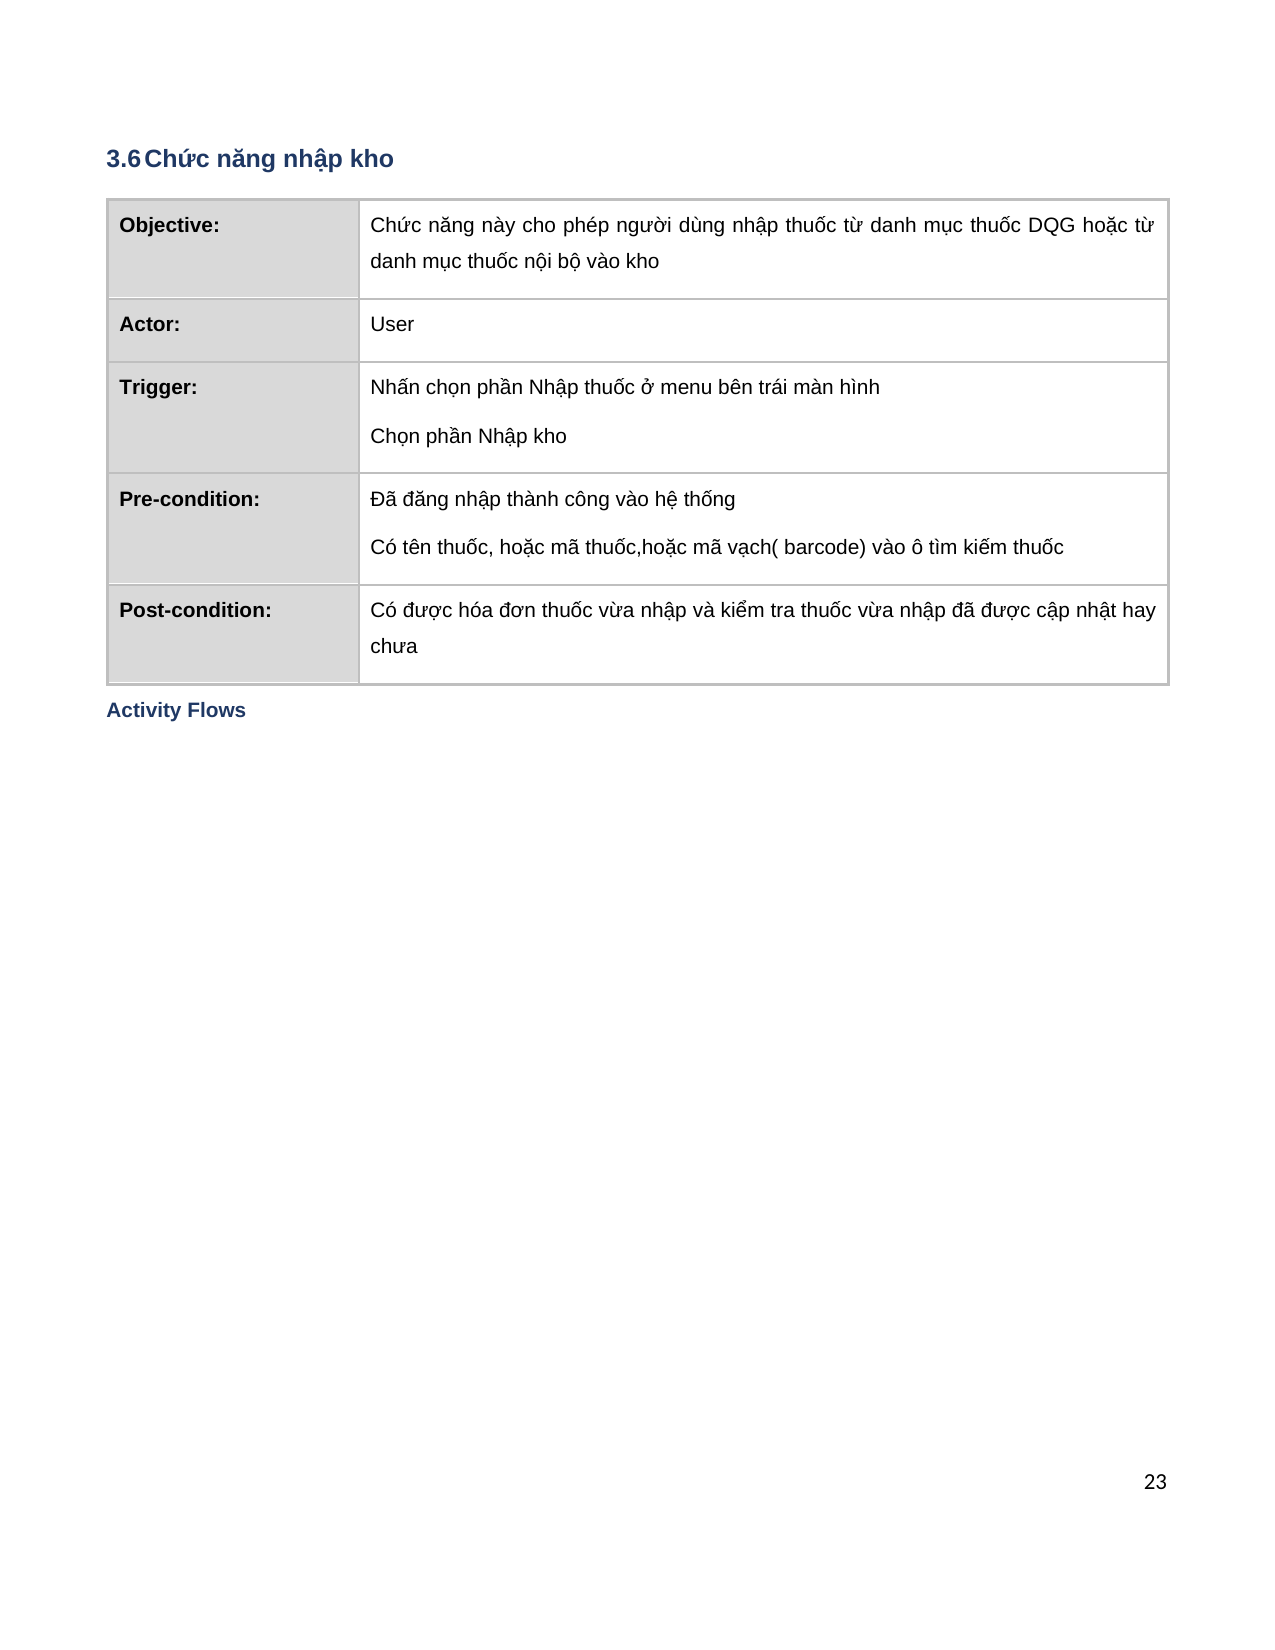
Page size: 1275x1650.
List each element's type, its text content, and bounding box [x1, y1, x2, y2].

table_cell Nhấn chọn phần Nhập thuốc ở menu bên trái màn hình Chọn phần Nhập kho [360, 363, 1167, 472]
table_cell Đã đăng nhập thành công vào hệ thống Có tên thuốc, hoặc mã thuốc,hoặc mã vạch( barcode) vào ô tìm kiếm thuốc [360, 474, 1167, 583]
table_cell Trigger: [109, 363, 358, 472]
table_cell Actor: [109, 300, 358, 361]
table_cell Pre-condition: [109, 474, 358, 583]
table_header Objective: [109, 201, 358, 297]
table_cell Có được hóa đơn thuốc vừa nhập và kiểm tra thuốc vừa nhập đã được cập nhật hay chưa [360, 586, 1167, 682]
subtitle Chức năng nhập kho [106, 144, 1167, 172]
text Activity Flows [106, 698, 1167, 722]
table_cell User [360, 300, 1167, 361]
table_cell Post-condition: [109, 586, 358, 682]
table_header Chức năng này cho phép người dùng nhập thuốc từ danh mục thuốc DQG hoặc từ danh mục thuốc nội bộ vào kho [360, 201, 1167, 297]
